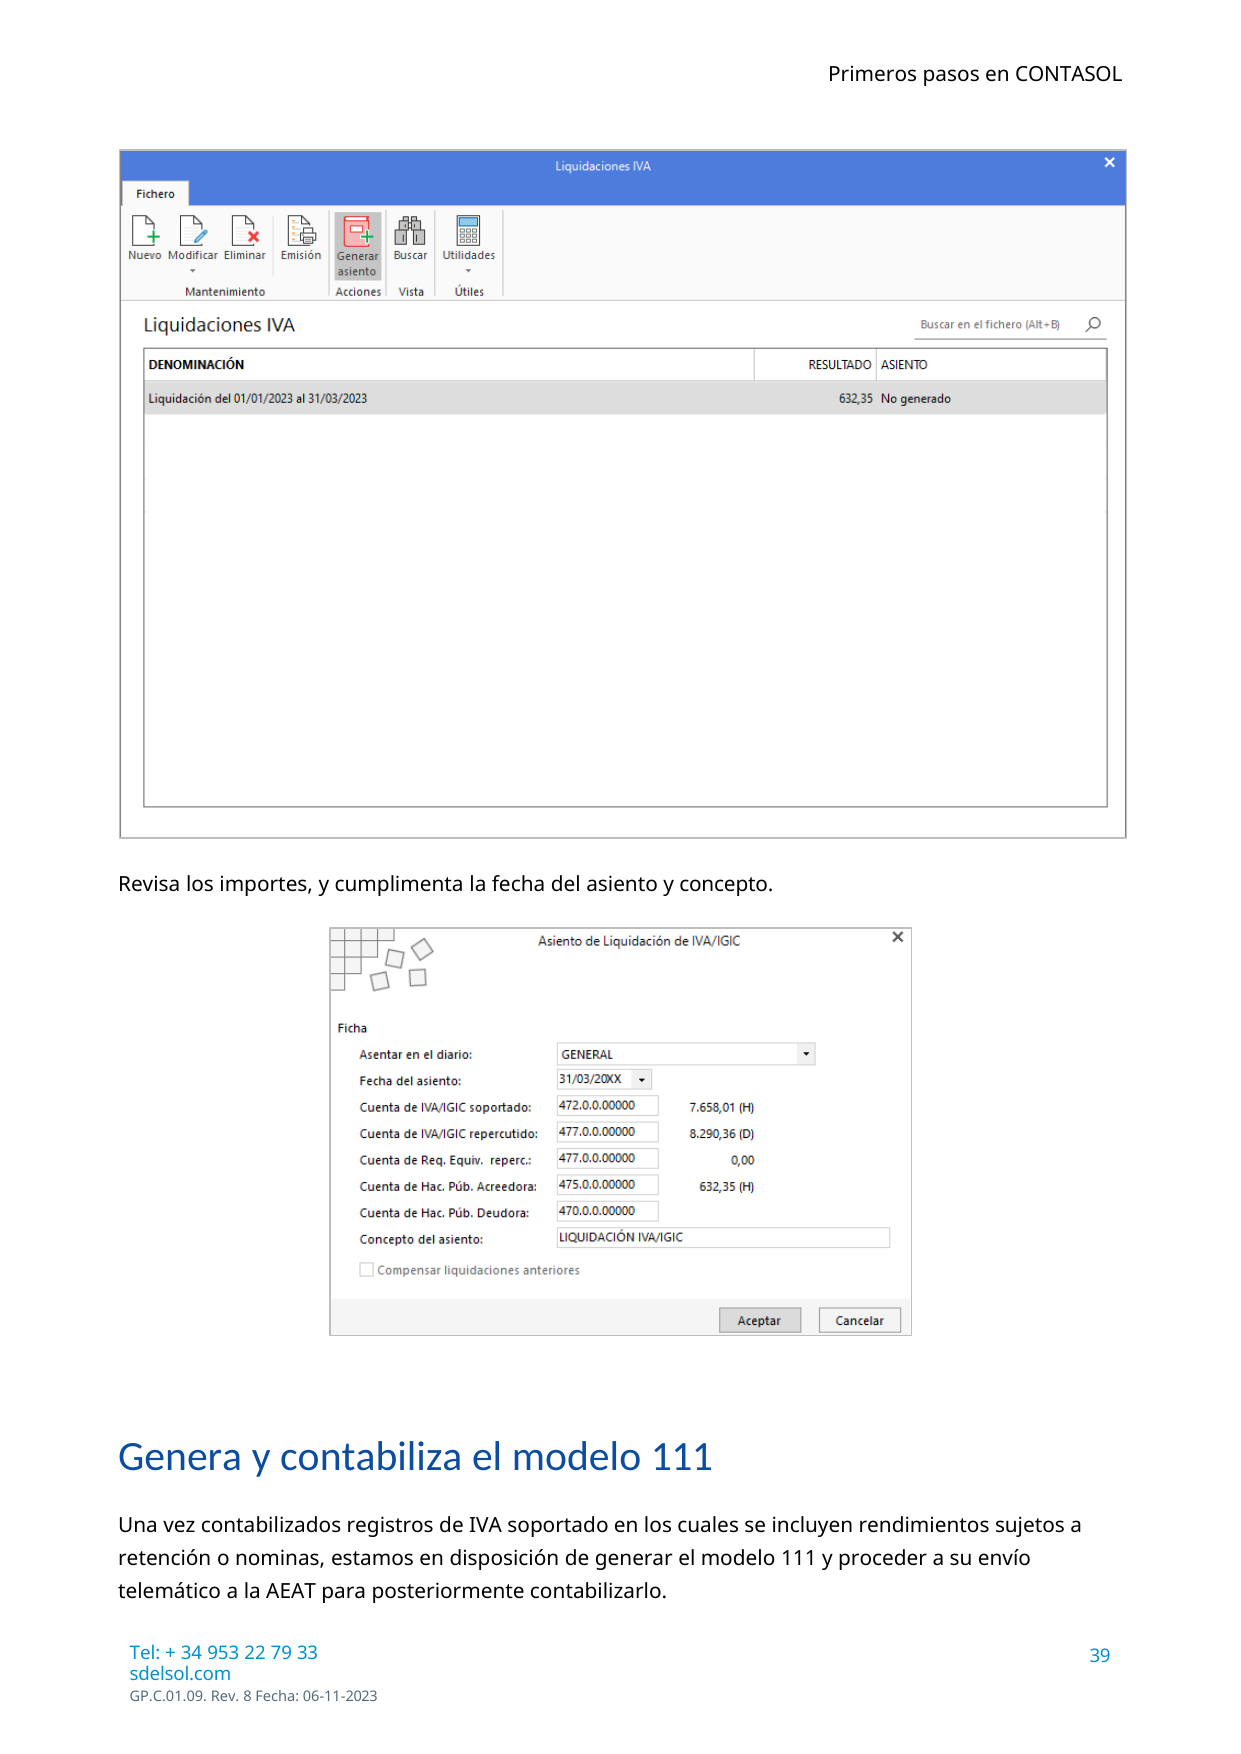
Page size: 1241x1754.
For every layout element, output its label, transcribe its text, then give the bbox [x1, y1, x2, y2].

picture [331, 929, 910, 1335]
subtitle Genera y contabiliza el modelo 111 [118, 1430, 1137, 1481]
text Revisa los importes, y cumplimenta la fecha del asiento y concepto. [118, 869, 1137, 898]
text Una vez contabilizados registros de IVA soportado en los cuales se incluyen rendimientos sujetos a retención o nominas, estamos en disposición de generar el modelo 111 y proceder a su envío telemático a la AEAT para posteriormente contabilizarlo. [118, 1511, 1108, 1604]
picture [120, 151, 1126, 837]
